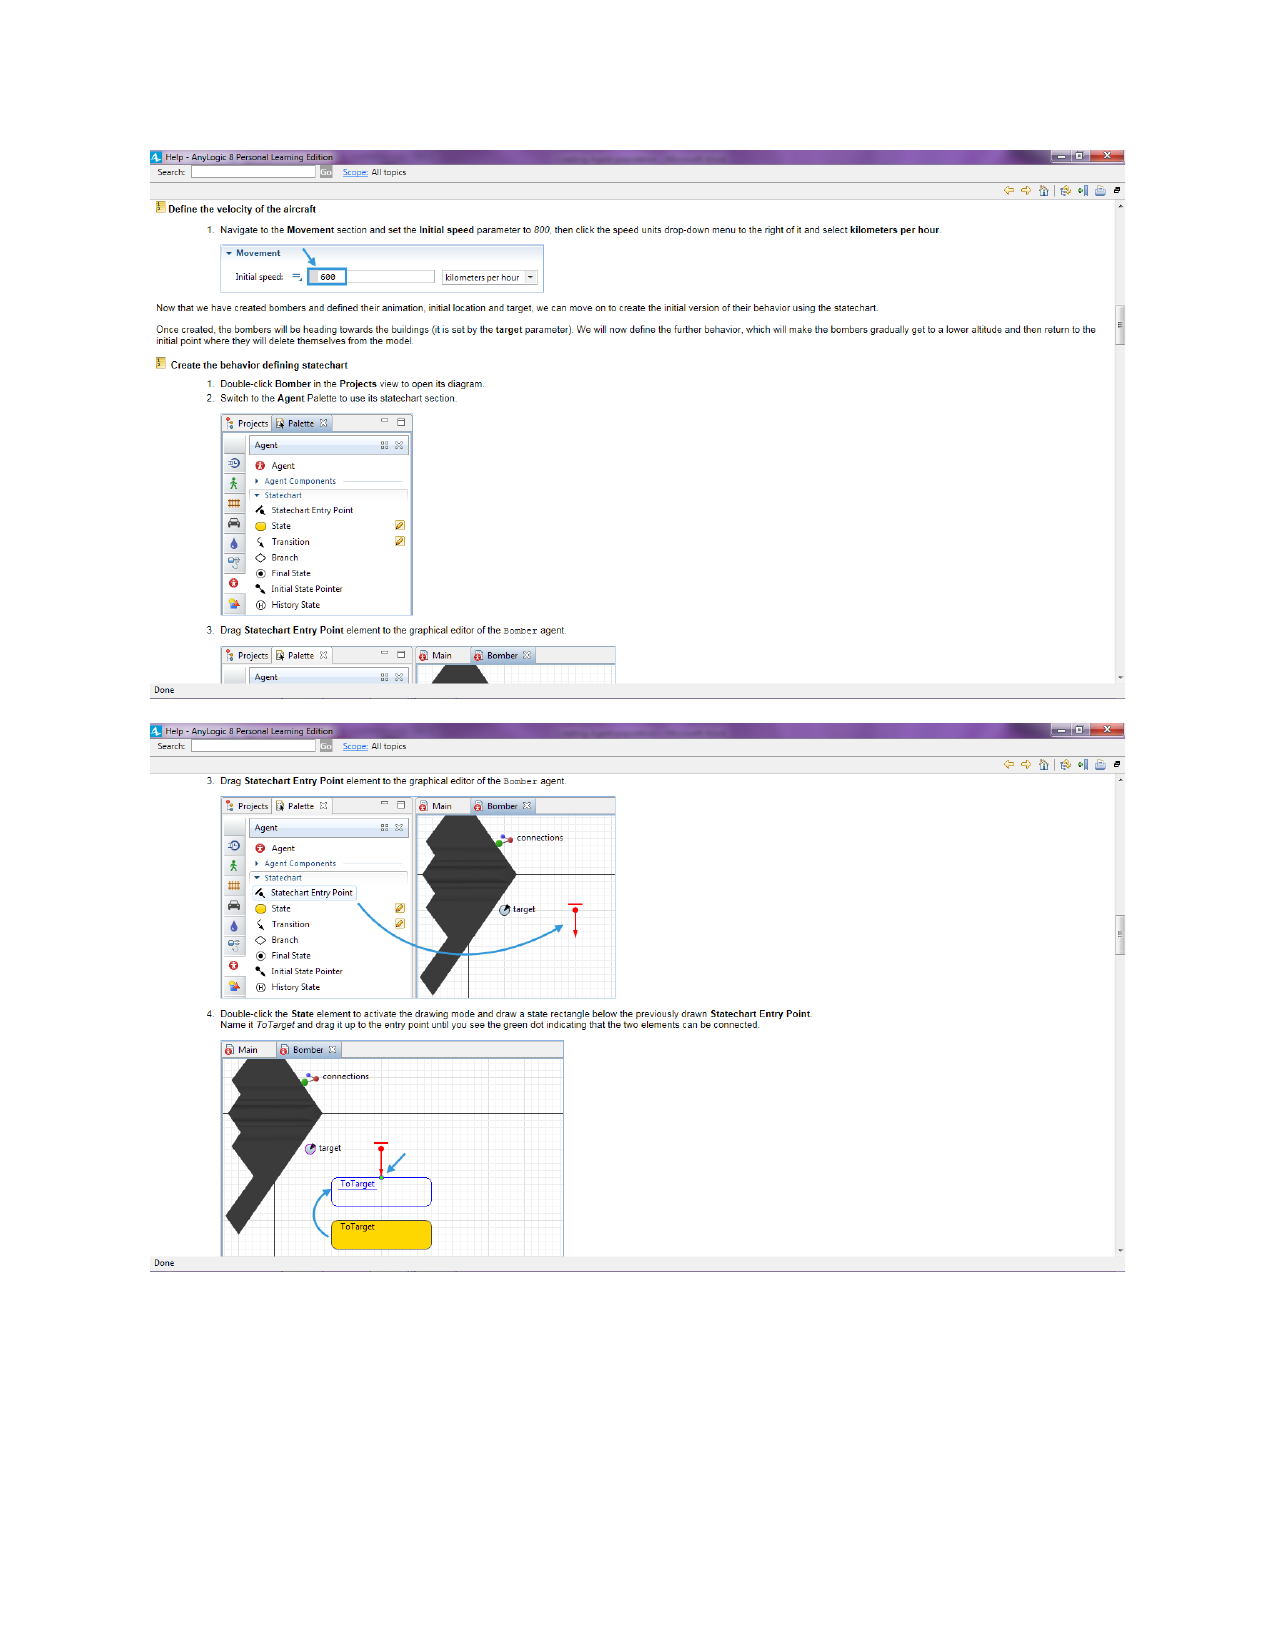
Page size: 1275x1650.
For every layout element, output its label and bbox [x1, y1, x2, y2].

picture [150, 150, 1125, 699]
picture [150, 723, 1125, 1272]
